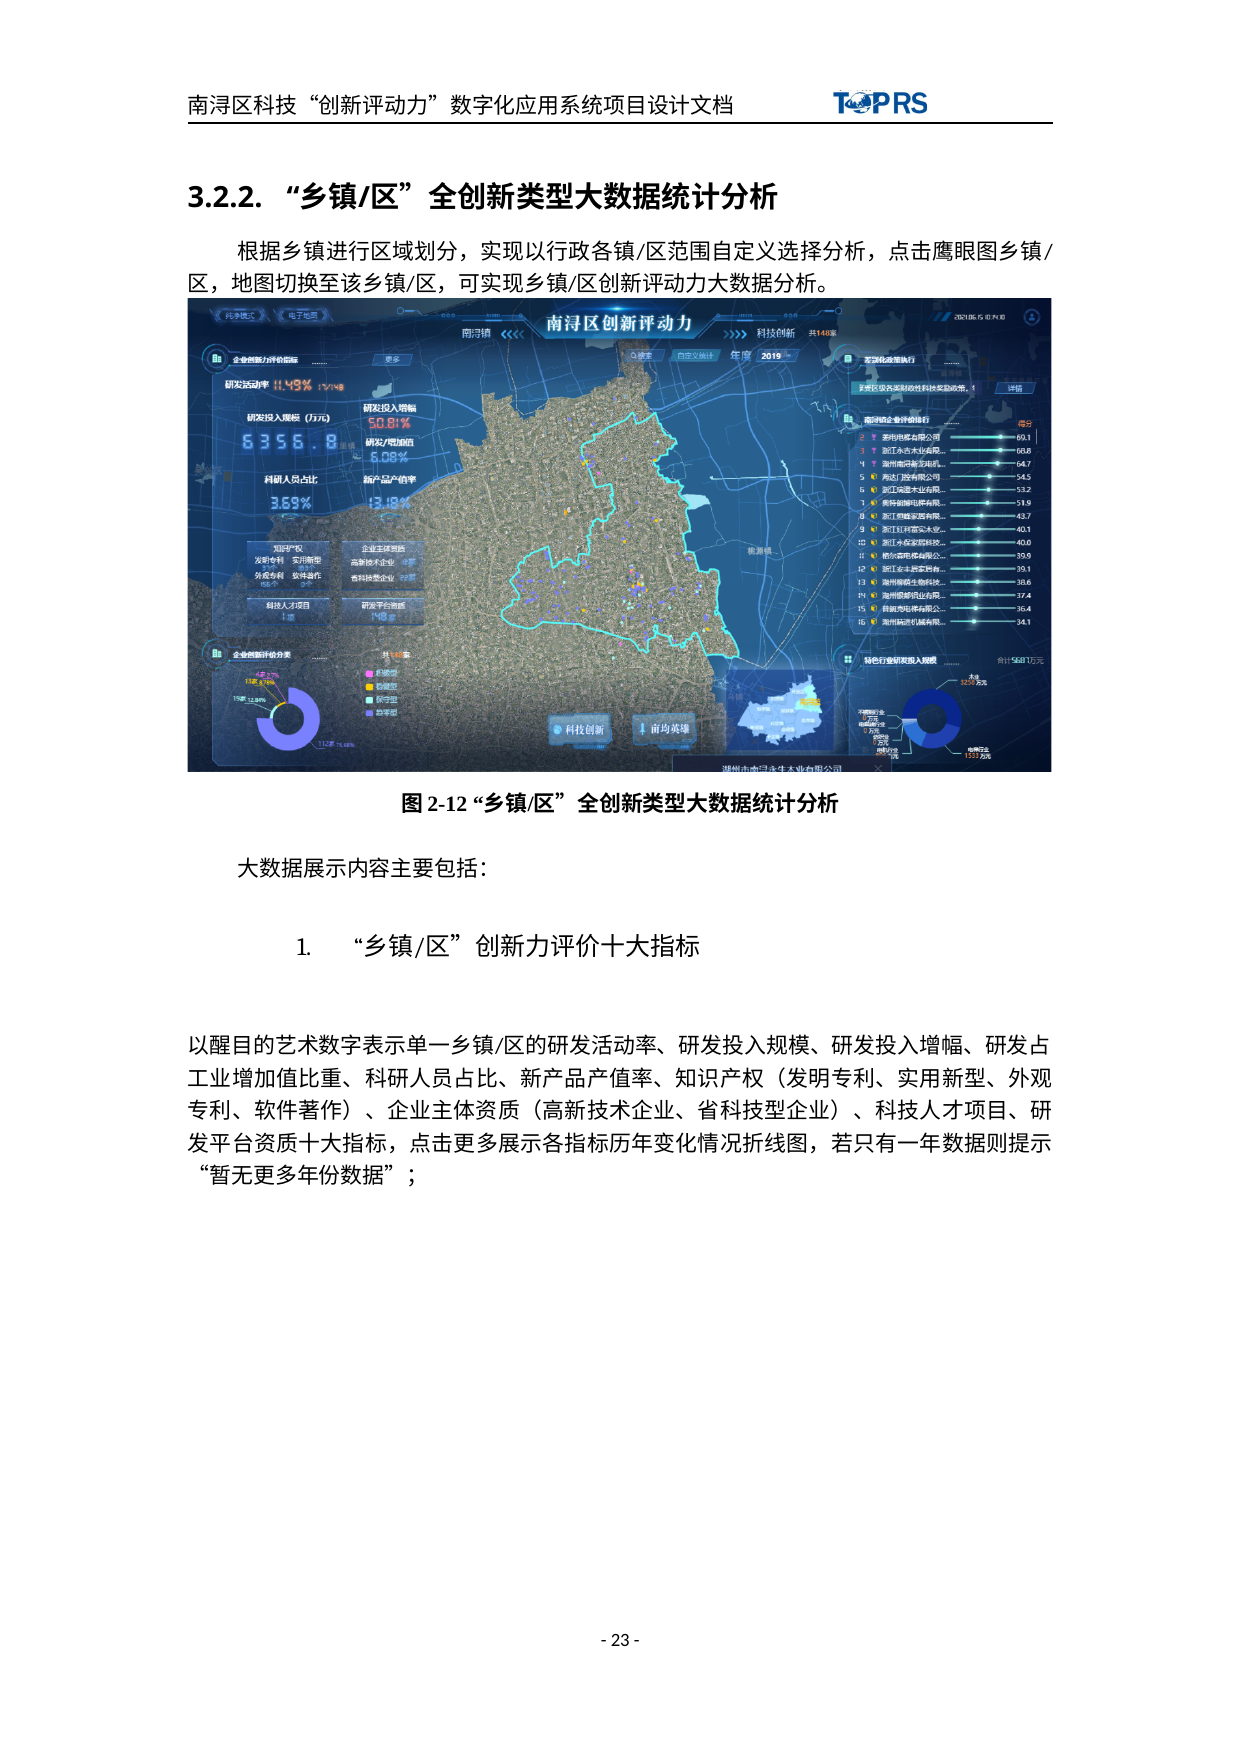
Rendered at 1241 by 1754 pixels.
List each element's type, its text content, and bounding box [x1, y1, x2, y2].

text 根据乡镇进行区域划分，实现以行政各镇/区范围自定义选择分析，点击鹰眼图乡镇/区，地图切换至该乡镇/区，可实现乡镇/区创新评动力大数据分析。 [187, 233, 1053, 298]
text 大数据展示内容主要包括： [187, 851, 1053, 883]
subtitle “乡镇/区”创新力评价十大指标 [297, 912, 1053, 977]
list 以醒目的艺术数字表示单一乡镇/区的研发活动率、研发投入规模、研发投入增幅、研发占工业增加值比重、科研人员占比、新产品产值率、知识产权（发明专利、实用新型、外观专利、软件著作）、企业主体资质（高新技术企业、省科技型企业）、科技人才项目、研发平台资质十大指标，点击更多展示各指标历年变化情况折线图，若只有一年数据则提示“暂无更多年份数据”； [187, 1028, 1053, 1190]
picture [832, 90, 928, 114]
list “乡镇/区”全创新类型大数据统计分析 [187, 162, 1053, 227]
picture [187, 298, 1052, 772]
text 图2-12 “乡镇/区”全创新类型大数据统计分析 [187, 786, 1053, 818]
